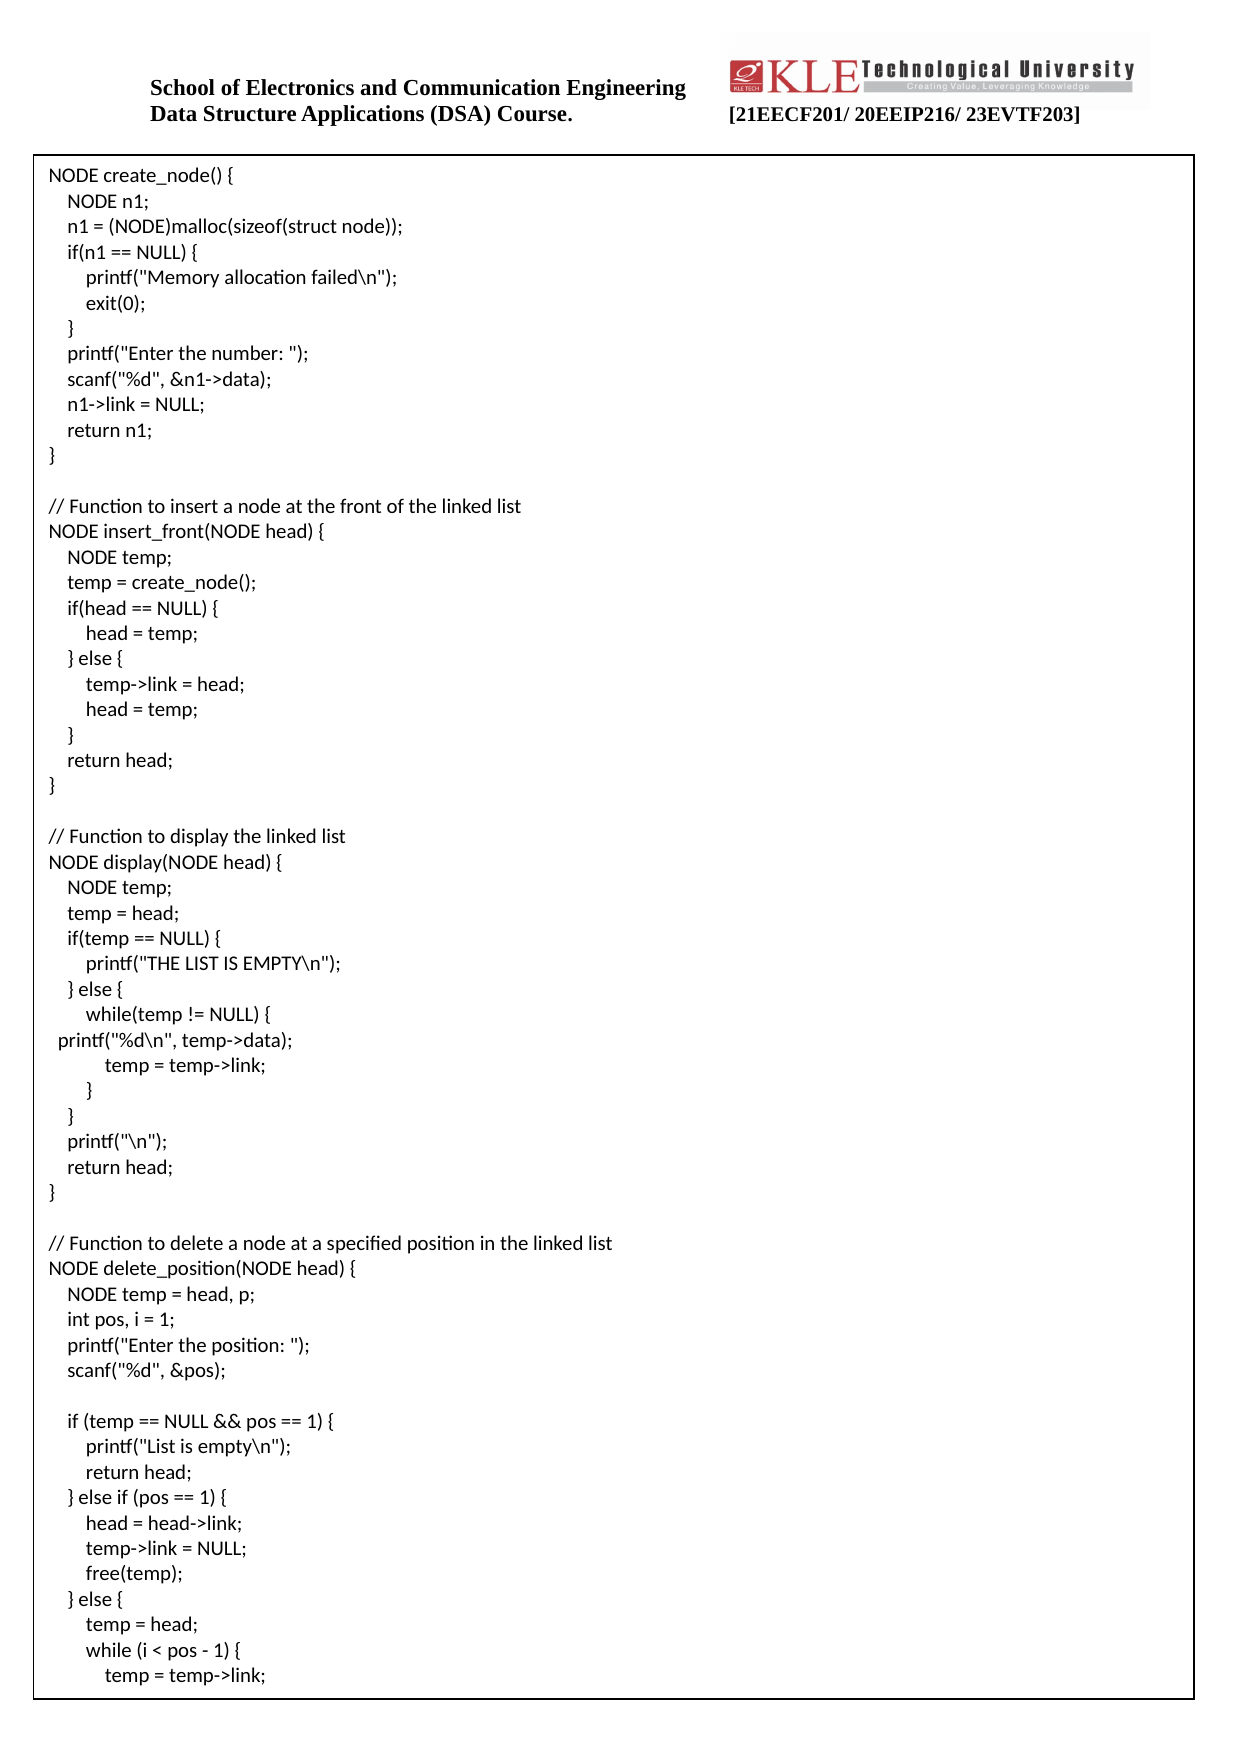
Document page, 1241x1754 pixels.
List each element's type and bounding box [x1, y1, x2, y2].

picture [719, 32, 1151, 110]
